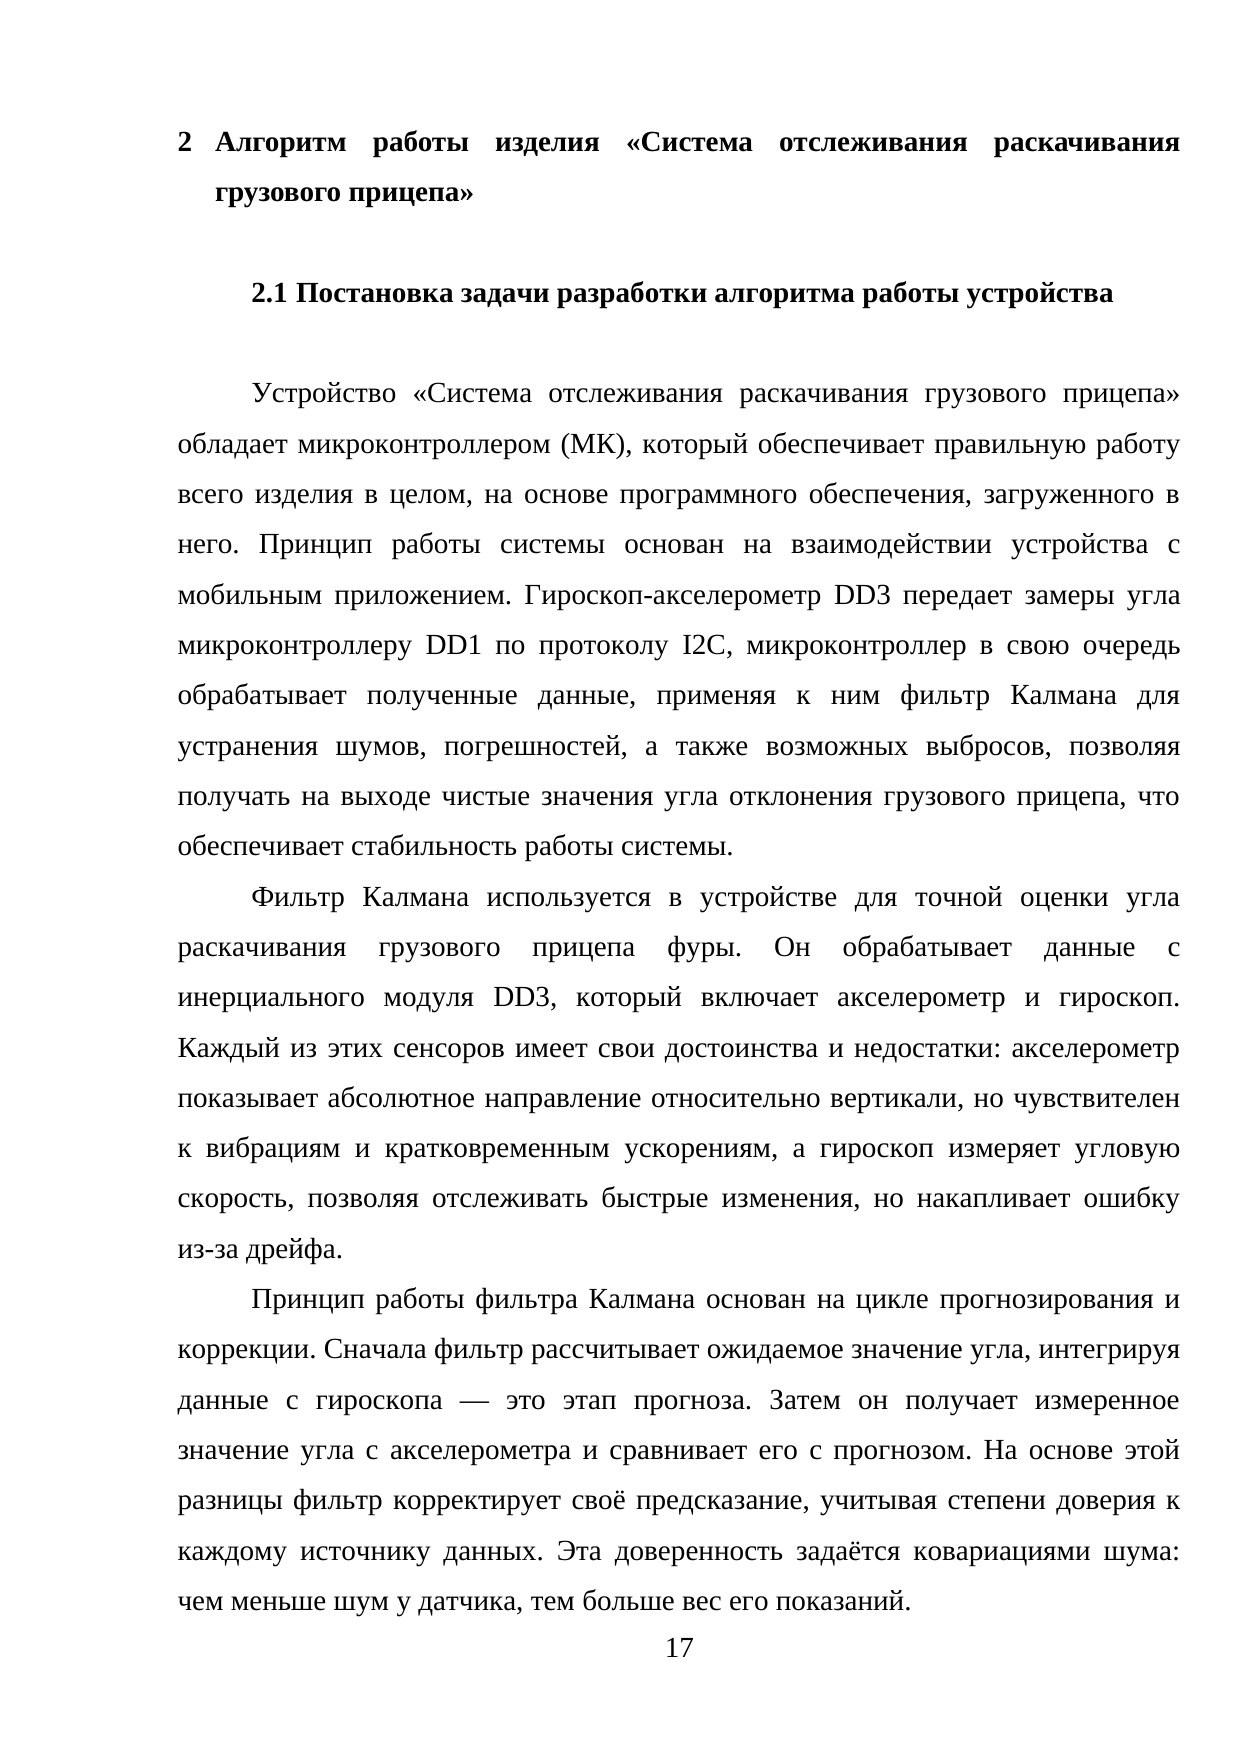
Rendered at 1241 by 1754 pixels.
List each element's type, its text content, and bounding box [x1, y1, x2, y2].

subtitle Алгоритм работы изделия «Система отслеживания раскачивания грузового прицепа» [177, 124, 1181, 208]
subtitle Постановка задачи разработки алгоритма работы устройства [251, 275, 1181, 308]
text Принцип работы фильтра Калмана основан на цикле прогнозирования и коррекции. Сначала фильтр рассчитывает ожидаемое значение угла, интегрируя данные с гироскопа — это этап прогноза. Затем он получает измеренное значение угла с акселерометра и сравнивает его с прогнозом. На основе этой разницы фильтр корректирует своё предсказание, учитывая степени доверия к каждому источнику данных. Эта доверенность задаётся ковариациями шума: чем меньше шум у датчика, тем больше вес его показаний. [177, 1281, 1181, 1617]
text Устройство «Система отслеживания раскачивания грузового прицепа» обладает микроконтроллером (МК), который обеспечивает правильную работу всего изделия в целом, на основе программного обеспечения, загруженного в него. Принцип работы системы основан на взаимодействии устройства с мобильным приложением. Гироскоп-акселерометр DD3 передает замеры угла микроконтроллеру DD1 по протоколу I2C, микроконтроллер в свою очередь обрабатывает полученные данные, применяя к ним фильтр Калмана для устранения шумов, погрешностей, а также возможных выбросов, позволяя получать на выходе чистые значения угла отклонения грузового прицепа, что обеспечивает стабильность работы системы. [177, 376, 1181, 862]
text Фильтр Калмана используется в устройстве для точной оценки угла раскачивания грузового прицепа фуры. Он обрабатывает данные с инерциального модуля DD3, который включает акселерометр и гироскоп. Каждый из этих сенсоров имеет свои достоинства и недостатки: акселерометр показывает абсолютное направление относительно вертикали, но чувствителен к вибрациям и кратковременным ускорениям, а гироскоп измеряет угловую скорость, позволяя отслеживать быстрые изменения, но накапливает ошибку из-за дрейфа. [177, 879, 1181, 1264]
